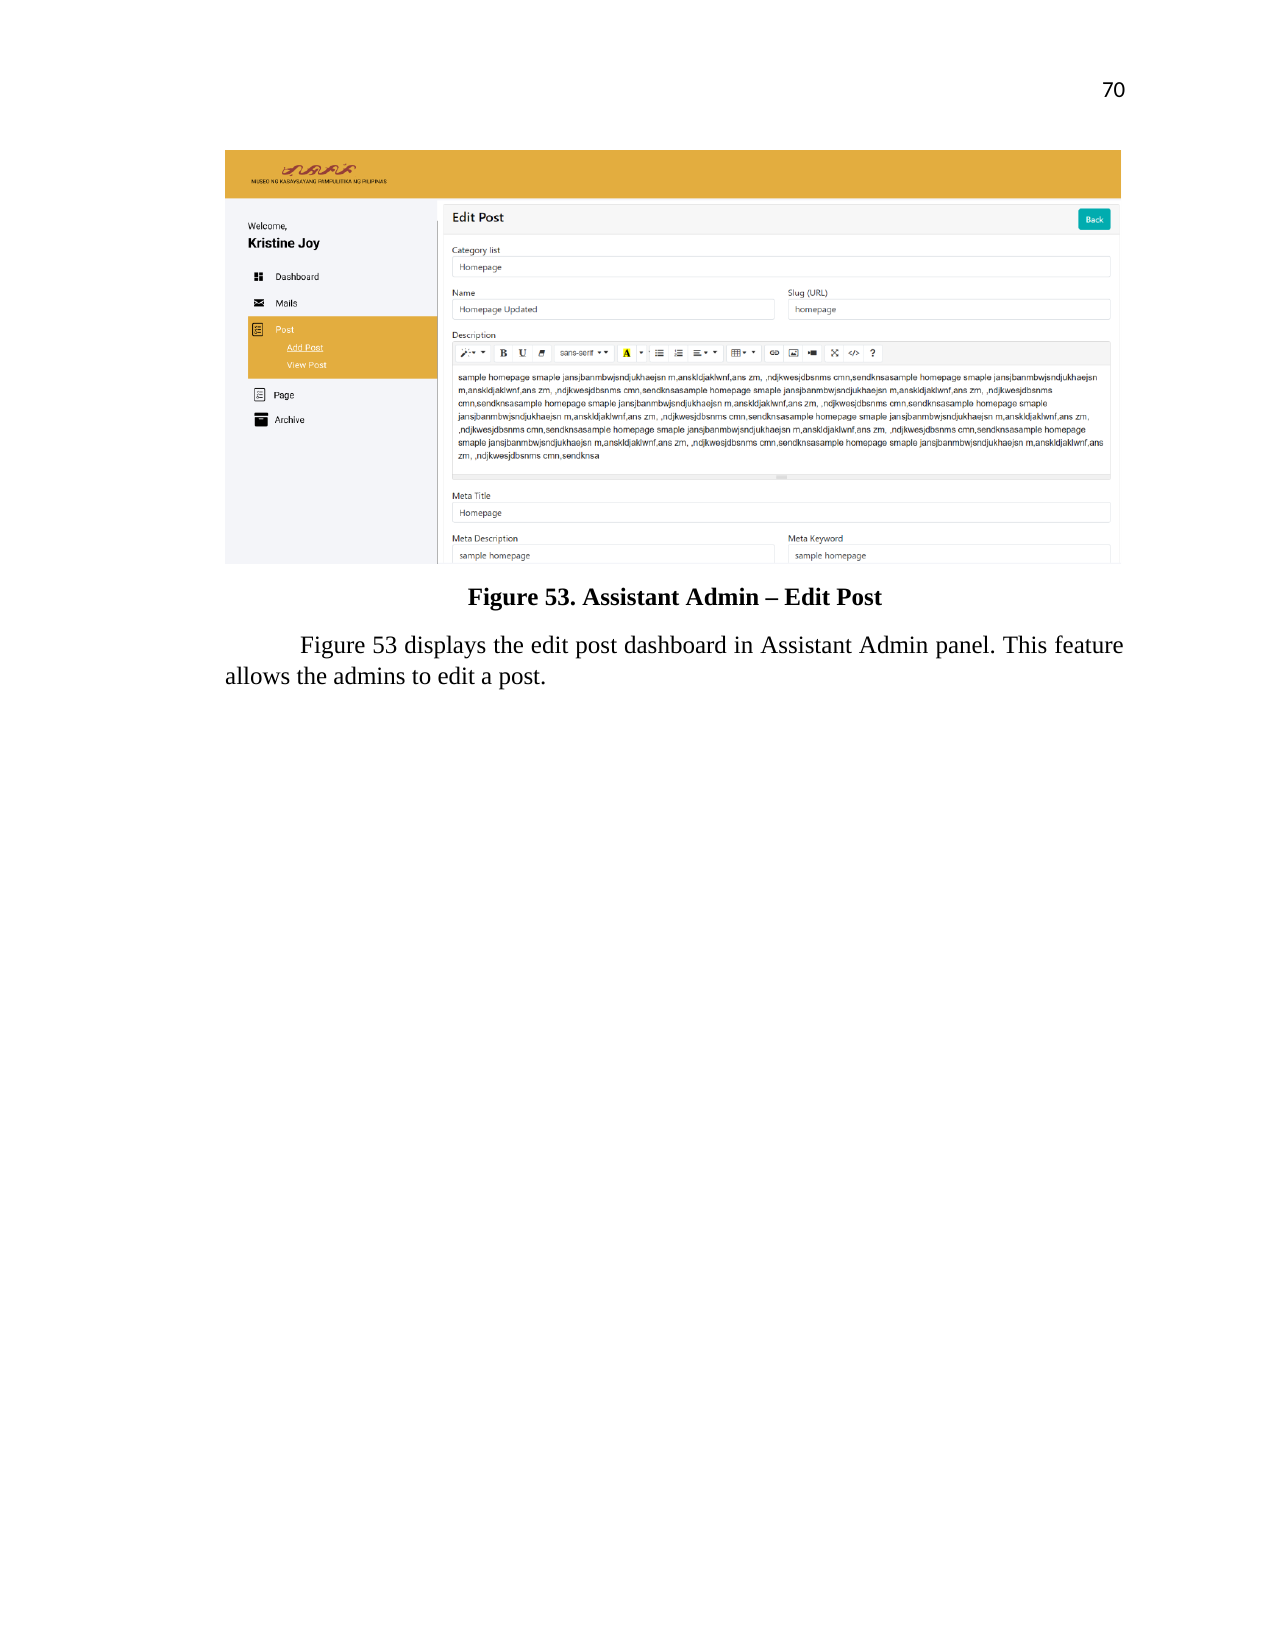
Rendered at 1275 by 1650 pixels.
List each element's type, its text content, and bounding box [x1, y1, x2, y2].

text Figure 53. Assistant Admin – Edit Post [225, 582, 1125, 611]
picture [225, 150, 1122, 564]
text Figure 53 displays the edit post dashboard in Assistant Admin panel. This feature allows the admins to edit a post. [225, 630, 1125, 690]
